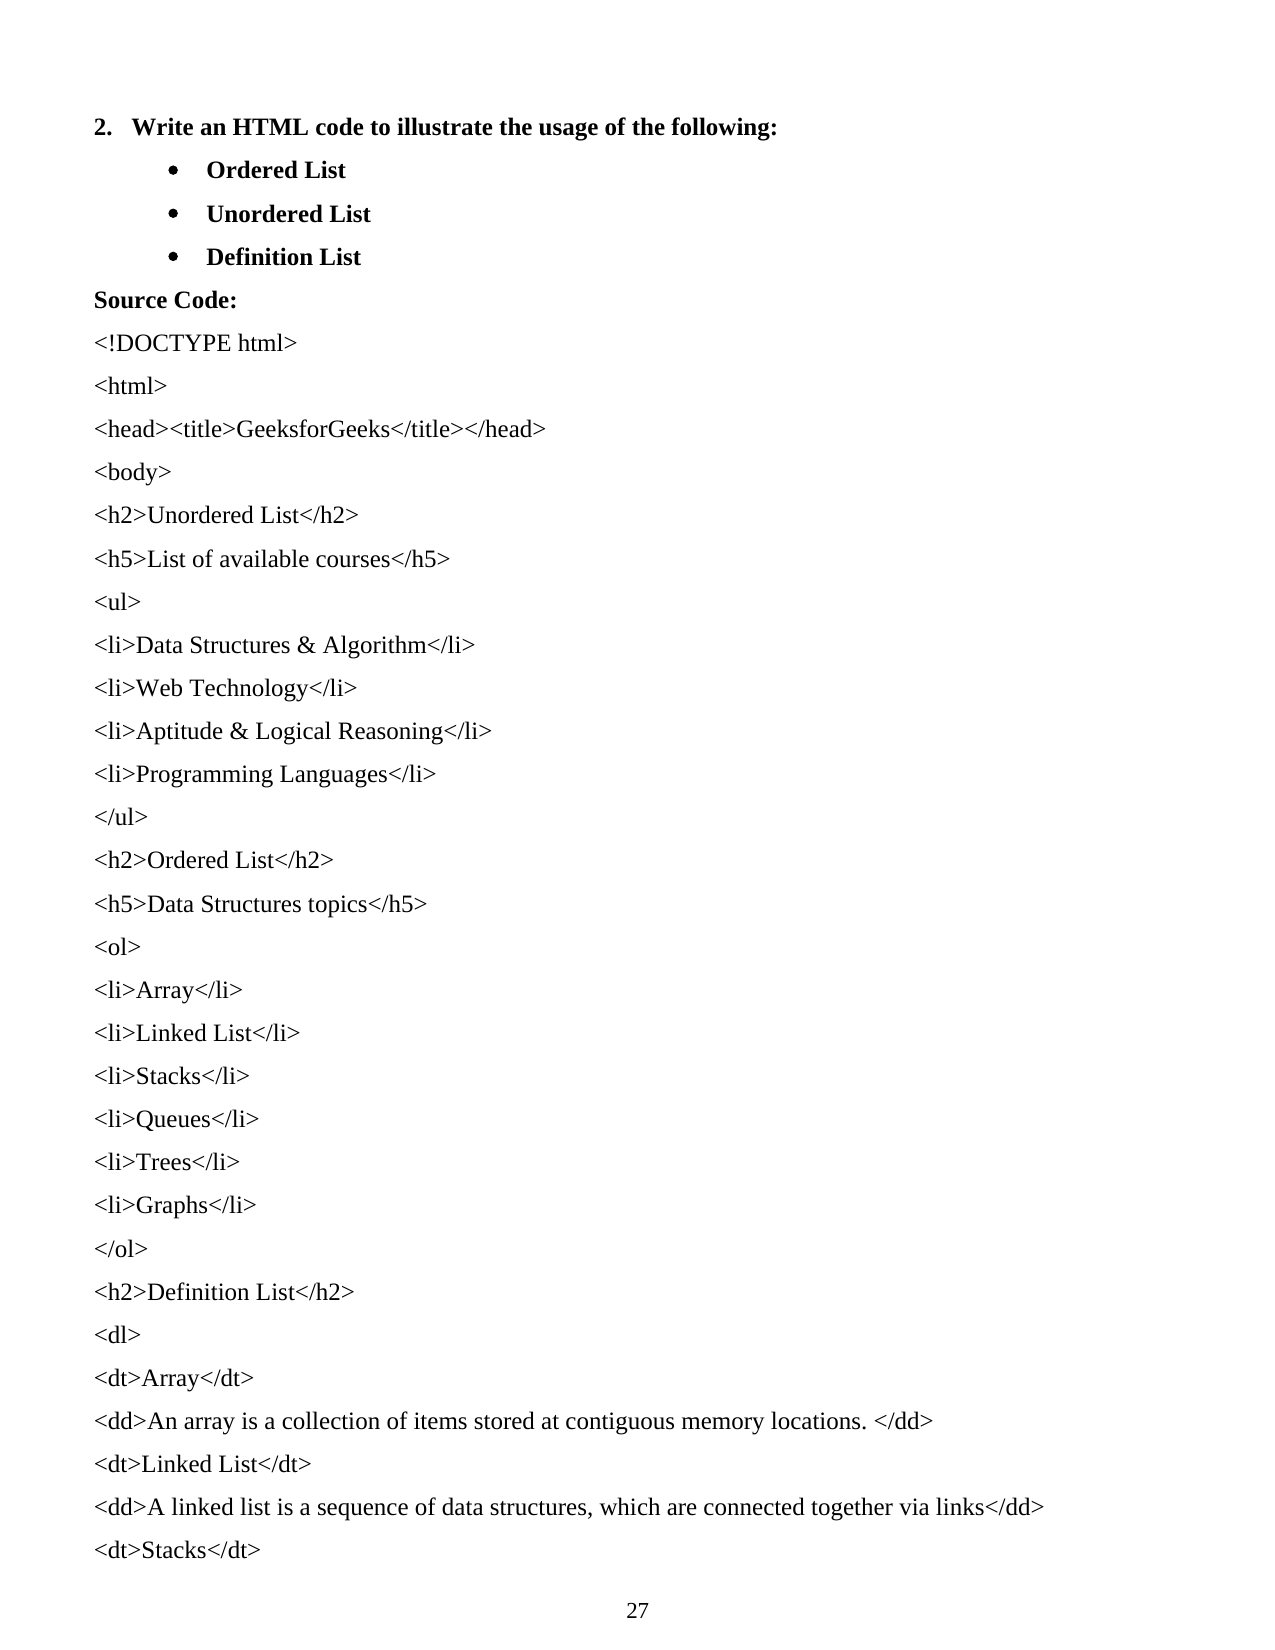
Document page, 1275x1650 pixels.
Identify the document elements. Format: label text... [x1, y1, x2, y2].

text </ol> [94, 1234, 1125, 1262]
text <li>Graphs</li> [94, 1191, 1125, 1219]
list Ordered List [169, 156, 1125, 184]
text <li>Trees</li> [94, 1147, 1125, 1176]
text <h2>Unordered List</h2> [94, 501, 1125, 529]
text <li>Aptitude & Logical Reasoning</li> [94, 716, 1125, 745]
text <h2>Definition List</h2> [94, 1277, 1125, 1306]
text <dt>Array</dt> [94, 1363, 1125, 1392]
text <ol> [94, 932, 1125, 961]
list Definition List [169, 242, 1125, 271]
text <li>Programming Languages</li> [94, 759, 1125, 788]
text <h5>Data Structures topics</h5> [94, 889, 1125, 917]
text <li>Queues</li> [94, 1104, 1125, 1133]
text <li>Array</li> [94, 975, 1125, 1004]
text <dd>A linked list is a sequence of data structures, which are connected together via links</dd> [94, 1492, 1125, 1521]
text <!DOCTYPE html> [94, 328, 1125, 357]
text <dd>An array is a collection of items stored at contiguous memory locations. </dd> [94, 1406, 1125, 1435]
text <h2>Ordered List</h2> [94, 846, 1125, 874]
text <ul> [94, 587, 1125, 616]
text <body> [94, 457, 1125, 486]
text <dt>Linked List</dt> [94, 1449, 1125, 1478]
list Unordered List [169, 199, 1125, 227]
text Source Code: [94, 285, 1125, 314]
text <html> [94, 371, 1125, 400]
text <h5>List of available courses</h5> [94, 544, 1125, 572]
text <head><title>GeeksforGeeks</title></head> [94, 414, 1125, 443]
text <dt>Stacks</dt> [94, 1536, 1125, 1564]
text <dl> [94, 1320, 1125, 1349]
text <li>Stacks</li> [94, 1061, 1125, 1090]
text </ul> [94, 802, 1125, 831]
text <li>Web Technology</li> [94, 673, 1125, 702]
list Write an HTML code to illustrate the usage of the following: [94, 112, 1125, 141]
text <li>Data Structures & Algorithm</li> [94, 630, 1125, 659]
text <li>Linked List</li> [94, 1018, 1125, 1047]
